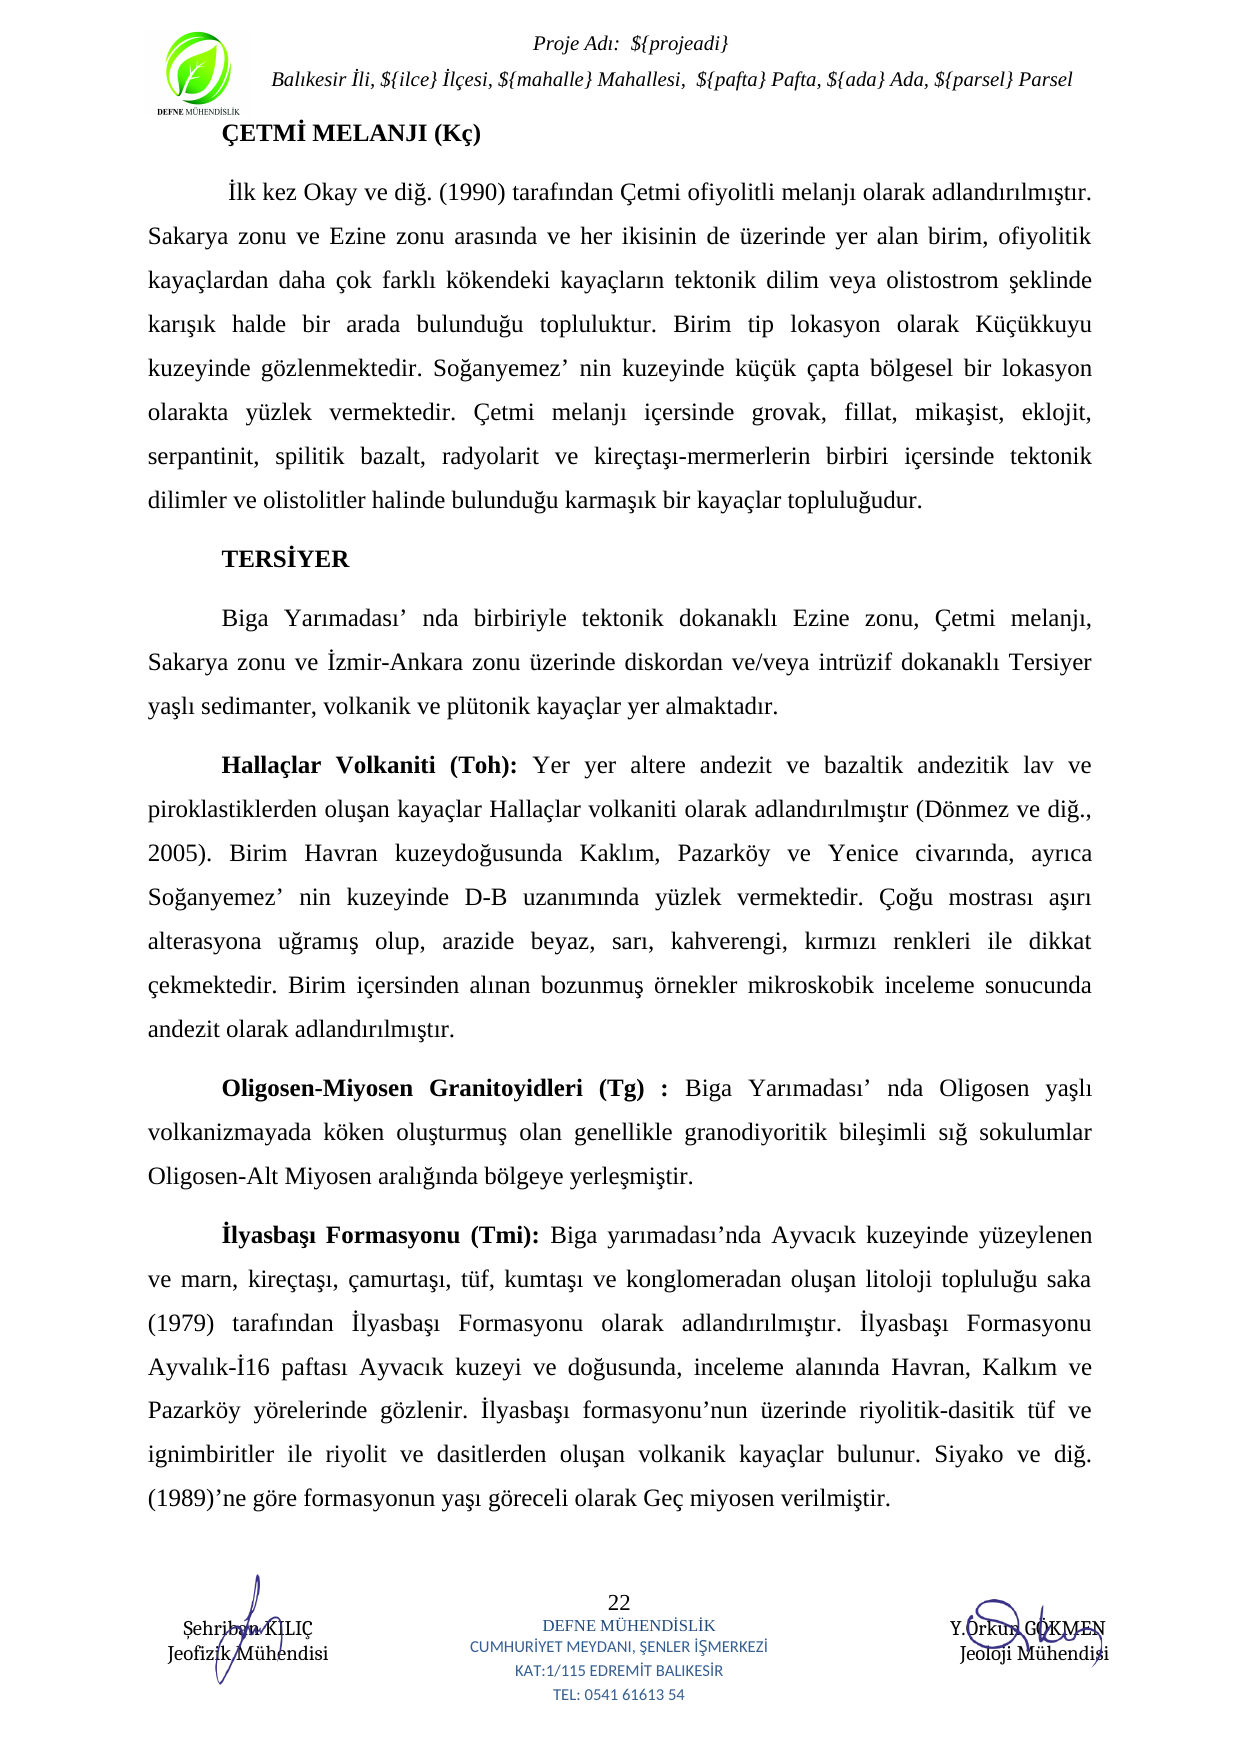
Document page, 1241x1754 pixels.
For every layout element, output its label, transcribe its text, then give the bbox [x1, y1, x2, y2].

text TERSİYER [148, 544, 1093, 573]
picture [215, 1574, 283, 1685]
text Biga Yarımadası’ nda birbiriyle tektonik dokanaklı Ezine zonu, Çetmi melanjı, Sakarya zonu ve İzmir-Ankara zonu üzerinde diskordan ve/veya intrüzif dokanaklı Tersiyer yaşlı sedimanter, volkanik ve plütonik kayaçlar yer almaktadır. [148, 603, 1093, 720]
picture [145, 29, 252, 117]
text ÇETMİ MELANJI (Kç) [148, 118, 1093, 147]
text İlyasbaşı Formasyonu (Tmi): Biga yarımadası’nda Ayvacık kuzeyinde yüzeylenen ve marn, kireçtaşı, çamurtaşı, tüf, kumtaşı ve konglomeradan oluşan litoloji topluluğu saka (1979) tarafından İlyasbaşı Formasyonu olarak adlandırılmıştır. İlyasbaşı Formasyonu Ayvalık-İ16 paftası Ayvacık kuzeyi ve doğusunda, inceleme alanında Havran, Kalkım ve Pazarköy yörelerinde gözlenir. İlyasbaşı formasyonu’nun üzerinde riyolitik-dasitik tüf ve ignimbiritler ile riyolit ve dasitlerden oluşan volkanik kayaçlar bulunur. Siyako ve diğ.(1989)’ne göre formasyonun yaşı göreceli olarak Geç miyosen verilmiştir. [148, 1220, 1093, 1512]
text Hallaçlar Volkaniti (Toh): Yer yer altere andezit ve bazaltik andezitik lav ve piroklastiklerden oluşan kayaçlar Hallaçlar volkaniti olarak adlandırılmıştır (Dönmez ve diğ., 2005). Birim Havran kuzeydoğusunda Kaklım, Pazarköy ve Yenice civarında, ayrıca Soğanyemez’ nin kuzeyinde D-B uzanımında yüzlek vermektedir. Çoğu mostrası aşırı alterasyona uğramış olup, arazide beyaz, sarı, kahverengi, kırmızı renkleri ile dikkat çekmektedir. Birim içersinden alınan bozunmuş örnekler mikroskobik inceleme sonucunda andezit olarak adlandırılmıştır. [148, 750, 1093, 1042]
picture [966, 1599, 1103, 1668]
text İlk kez Okay ve diğ. (1990) tarafından Çetmi ofiyolitli melanjı olarak adlandırılmıştır. Sakarya zonu ve Ezine zonu arasında ve her ikisinin de üzerinde yer alan birim, ofiyolitik kayaçlardan daha çok farklı kökendeki kayaçların tektonik dilim veya olistostrom şeklinde karışık halde bir arada bulunduğu topluluktur. Birim tip lokasyon olarak Küçükkuyu kuzeyinde gözlenmektedir. Soğanyemez’ nin kuzeyinde küçük çapta bölgesel bir lokasyon olarakta yüzlek vermektedir. Çetmi melanjı içersinde grovak, fillat, mikaşist, eklojit, serpantinit, spilitik bazalt, radyolarit ve kireçtaşı-mermerlerin birbiri içersinde tektonik dilimler ve olistolitler halinde bulunduğu karmaşık bir kayaçlar topluluğudur. [148, 177, 1093, 514]
text Oligosen-Miyosen Granitoyidleri (Tg) : Biga Yarımadası’ nda Oligosen yaşlı volkanizmayada köken oluşturmuş olan genellikle granodiyoritik bileşimli sığ sokulumlar Oligosen-Alt Miyosen aralığında bölgeye yerleşmiştir. [148, 1073, 1093, 1189]
